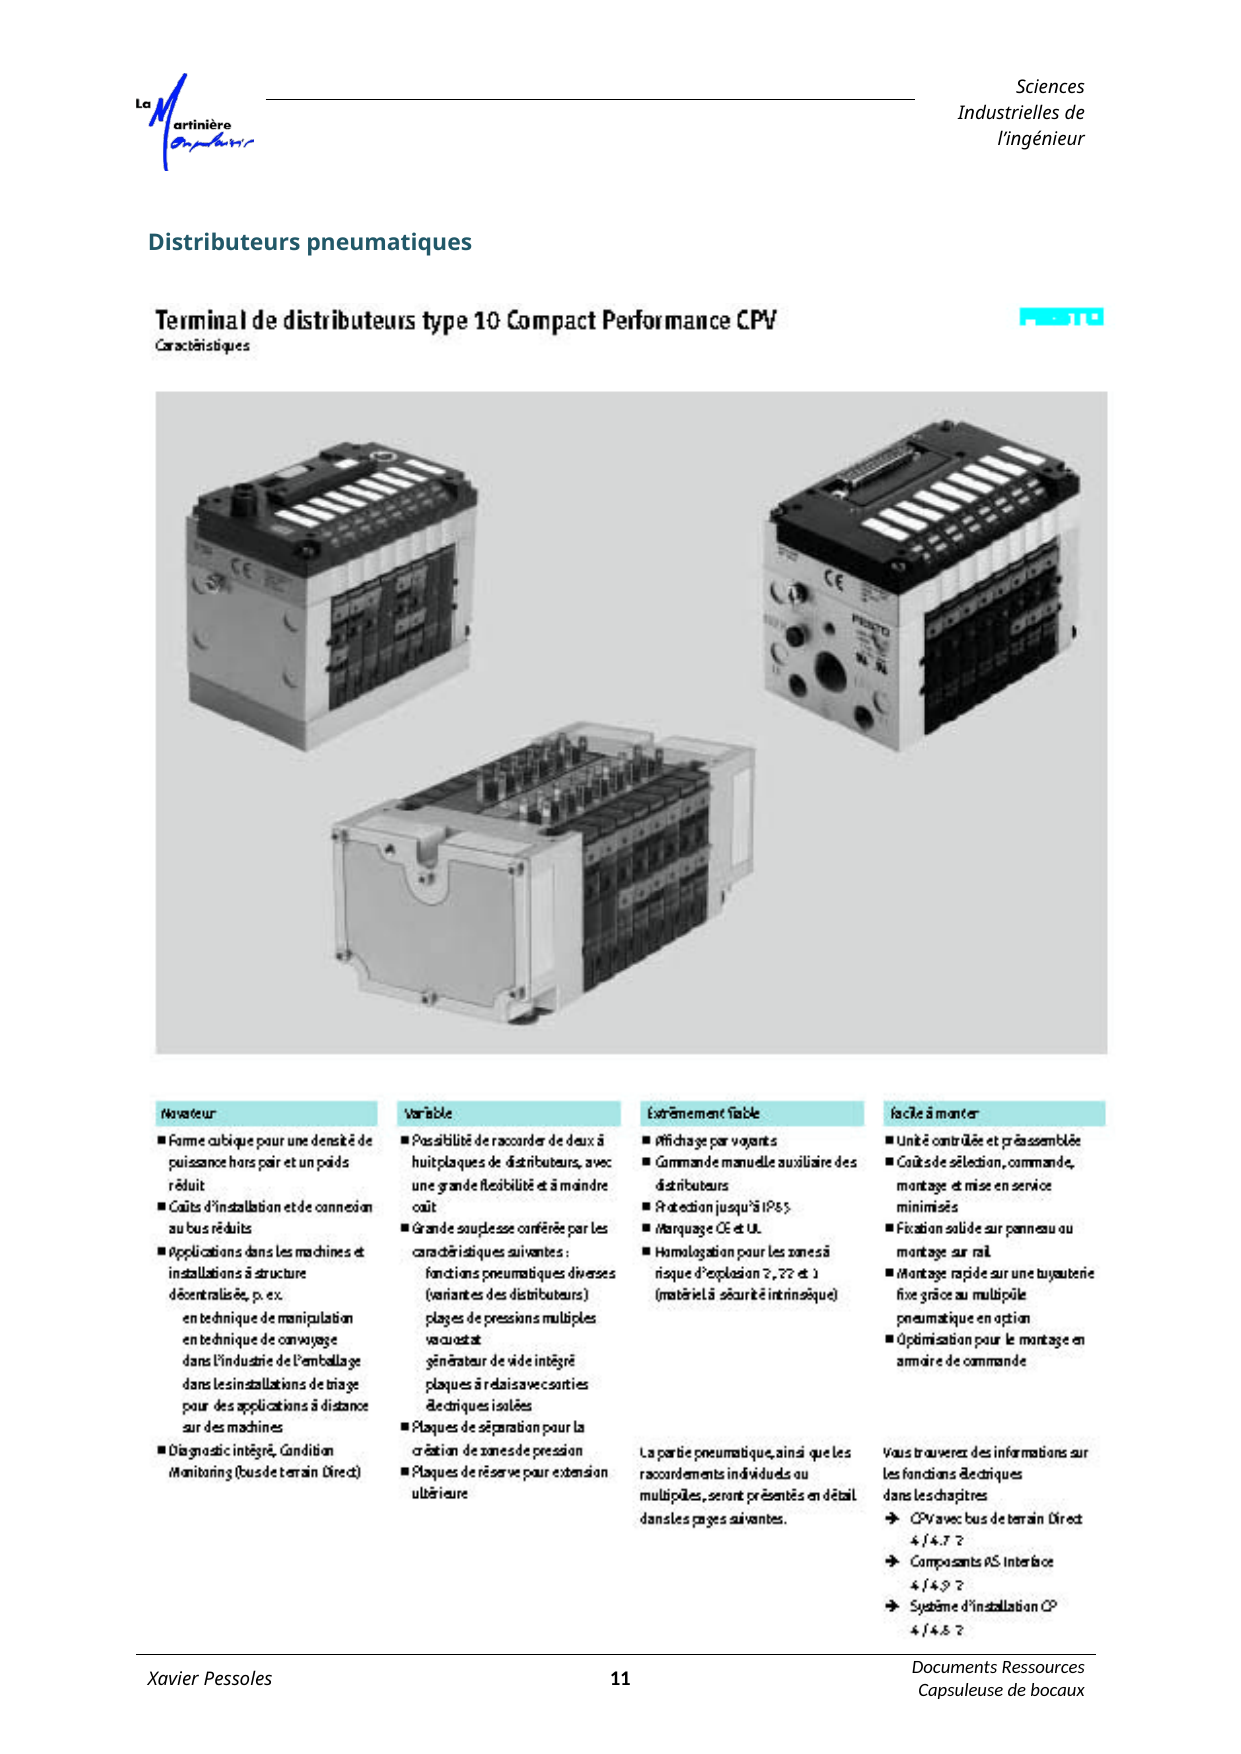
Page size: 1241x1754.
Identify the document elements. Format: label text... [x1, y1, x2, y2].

subtitle Distributeurs pneumatiques [148, 226, 1093, 257]
picture [136, 73, 254, 171]
picture [147, 303, 1116, 1645]
